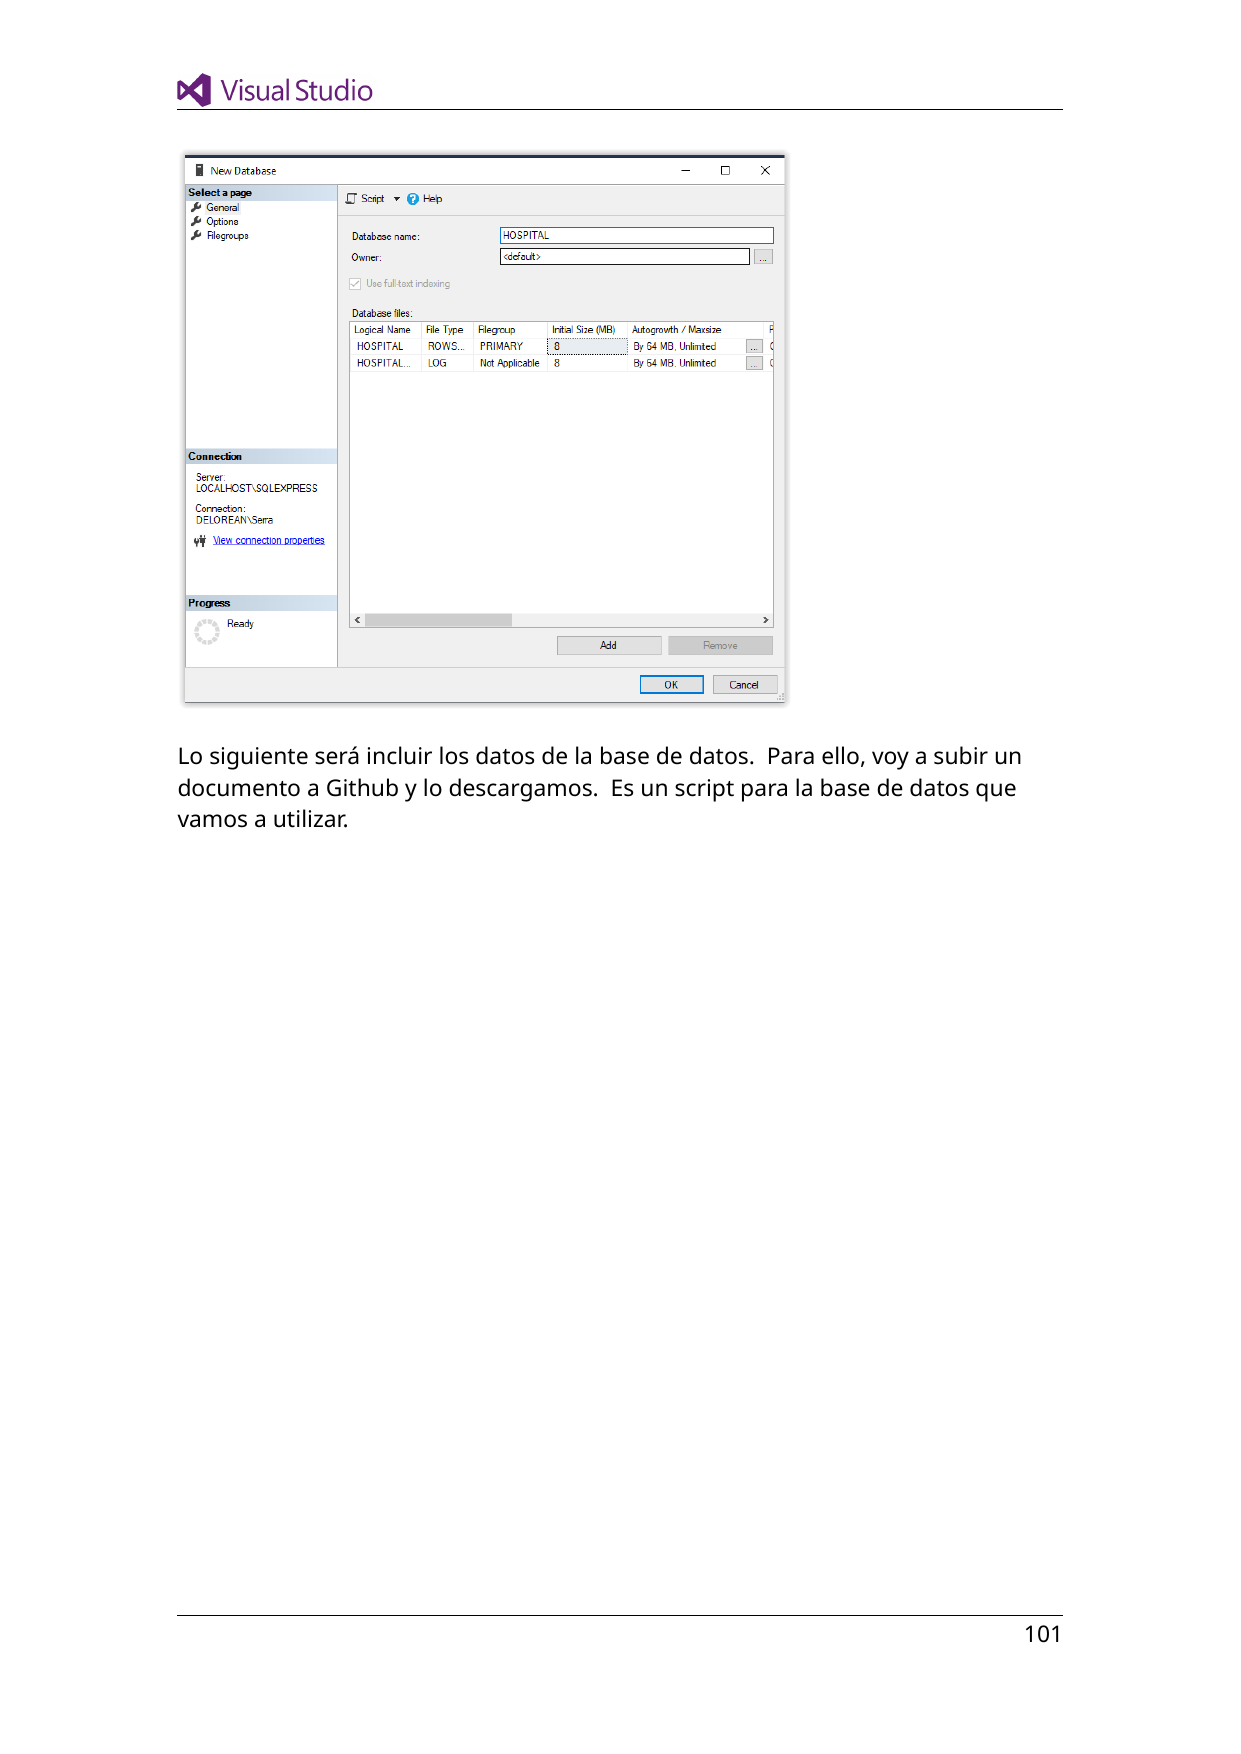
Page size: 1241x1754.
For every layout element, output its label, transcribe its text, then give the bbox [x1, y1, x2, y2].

picture [177, 147, 791, 709]
picture [177, 73, 375, 107]
text Lo siguiente será incluir los datos de la base de datos. Para ello, voy a subir un documento a Github y lo descargamos. Es un script para la base de datos que vamos a utilizar. [177, 740, 1063, 834]
